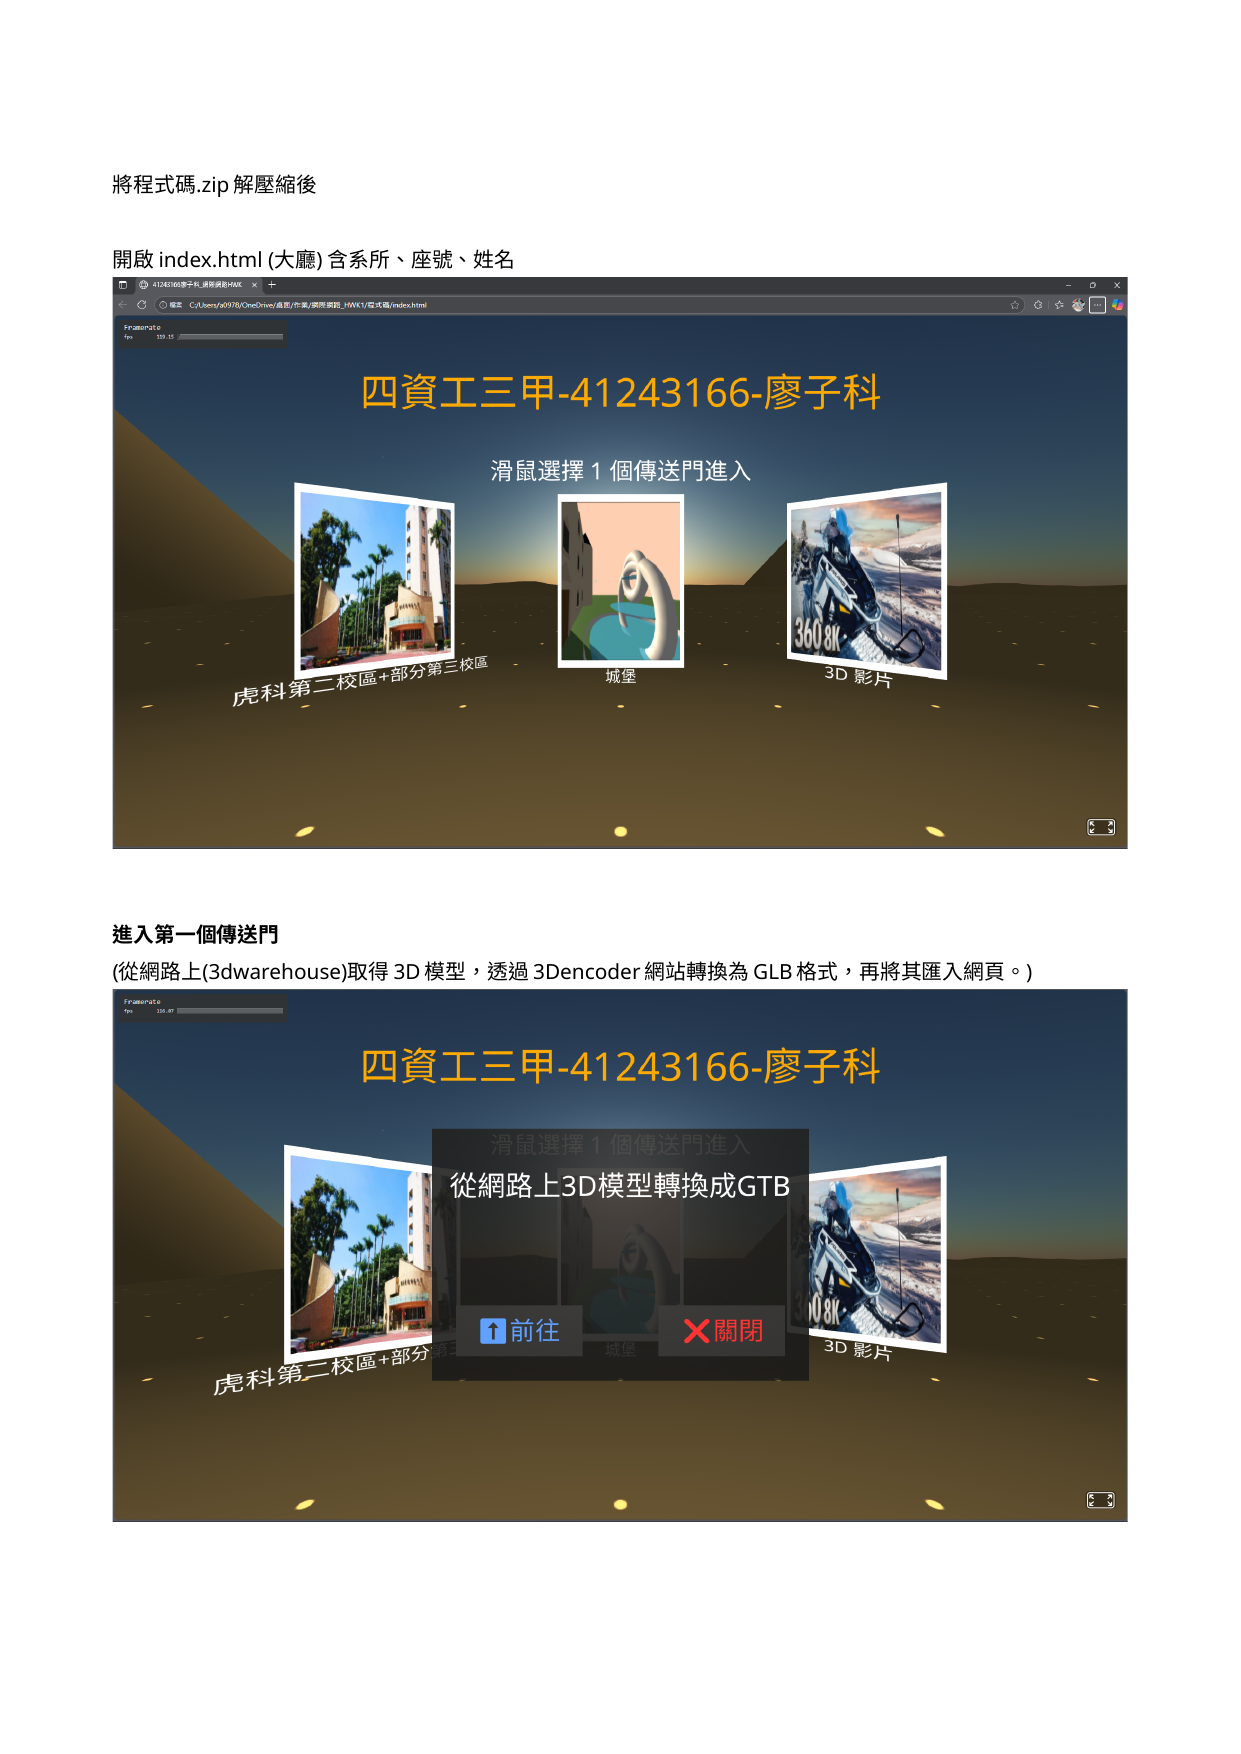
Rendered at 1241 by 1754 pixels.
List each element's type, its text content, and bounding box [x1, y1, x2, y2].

text 將程式碼.zip解壓縮後 [112, 164, 1128, 202]
text 開啟index.html (大廳) 含系所、座號、姓名 [112, 239, 1128, 277]
picture [112, 277, 1128, 849]
picture [112, 989, 1128, 1522]
text 進入第一個傳送門 [112, 914, 1128, 952]
text (從網路上(3dwarehouse)取得3D模型，透過3Dencoder網站轉換為GLB格式，再將其匯入網頁。) [112, 952, 1128, 989]
